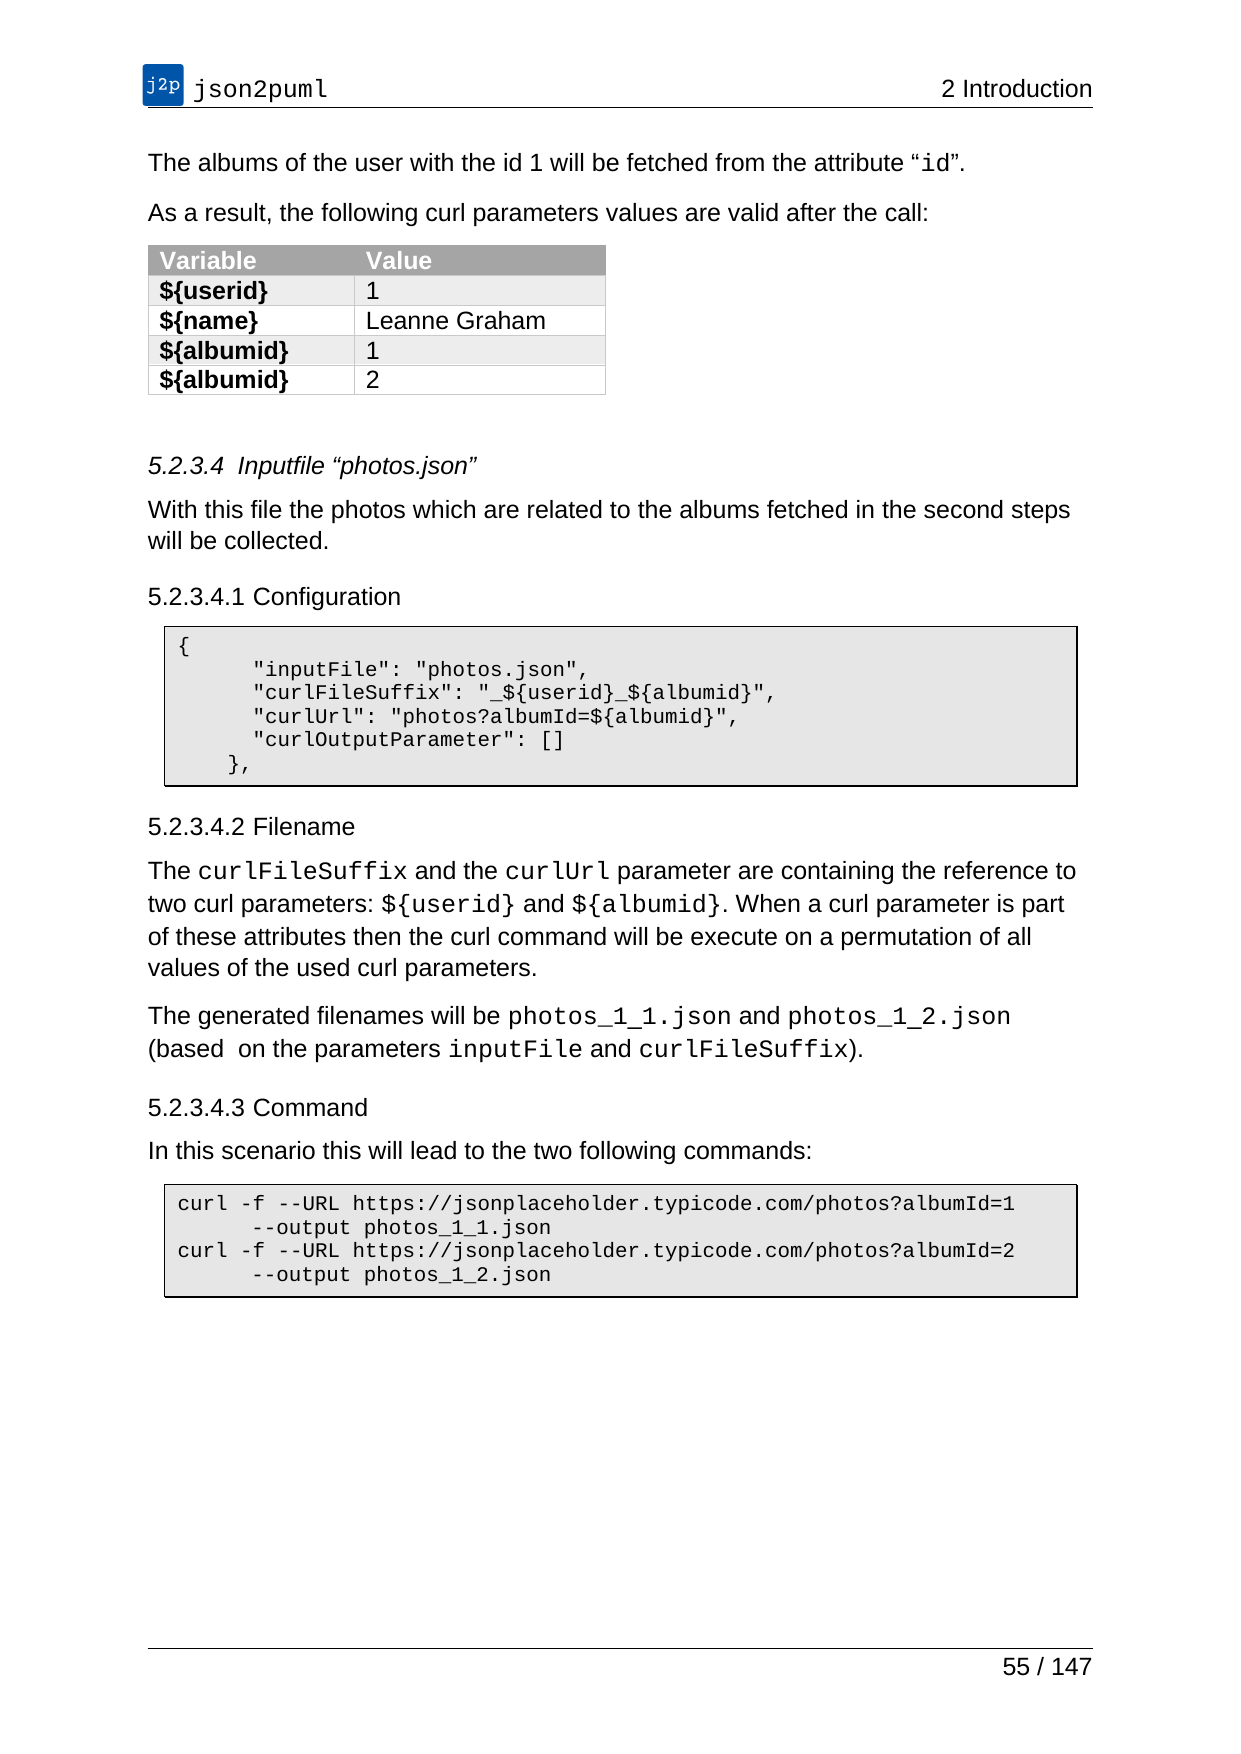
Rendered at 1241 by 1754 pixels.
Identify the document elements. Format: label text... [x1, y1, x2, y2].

table_header Value [355, 246, 605, 275]
text The curlFileSuffix and the curlUrl parameter are containing the reference to two curl parameters: ${userid} and ${albumid}. When a curl parameter is part of these attributes then the curl command will be execute on a permutation of all values of the used curl parameters. [148, 856, 1093, 982]
text }, [165, 744, 1076, 785]
text curl -f --URL https://jsonplaceholder.typicode.com/photos?albumId=1 --output photos_1_1.json [165, 1185, 1076, 1231]
subtitle Configuration [148, 582, 1093, 611]
table_cell ${userid} [149, 276, 354, 305]
table_cell Leanne Graham [355, 306, 605, 335]
table_cell ${name} [149, 306, 354, 335]
subtitle Command [148, 1092, 1093, 1121]
table_header Variable [149, 246, 354, 275]
text "curlOutputParameter": [] [165, 720, 1076, 744]
text "inputFile": "photos.json", [165, 649, 1076, 673]
text The generated filenames will be photos_1_1.json and photos_1_2.json (based on the parameters inputFile and curlFileSuffix). [148, 1001, 1093, 1065]
subtitle Filename [148, 812, 1093, 841]
text The albums of the user with the id 1 will be fetched from the attribute “id”. [148, 148, 1093, 178]
text "curlFileSuffix": "_${userid}_${albumid}", [165, 673, 1076, 696]
table_cell 1 [355, 336, 605, 364]
picture [142, 64, 184, 106]
text As a result, the following curl parameters values are valid after the call: [148, 198, 1093, 226]
table_cell 1 [355, 276, 605, 305]
text With this file the photos which are related to the albums fetched in the second steps will be collected. [148, 495, 1093, 555]
text { [165, 627, 1076, 649]
text curl -f --URL https://jsonplaceholder.typicode.com/photos?albumId=2 --output photos_1_2.json [165, 1231, 1076, 1296]
table_cell ${albumid} [149, 336, 354, 364]
table_cell 2 [355, 366, 605, 394]
text In this scenario this will lead to the two following commands: [148, 1136, 1093, 1165]
text "curlUrl": "photos?albumId=${albumid}", [165, 696, 1076, 720]
table_cell ${albumid} [149, 366, 354, 394]
subtitle Inputfile “photos.json” [148, 451, 1093, 480]
